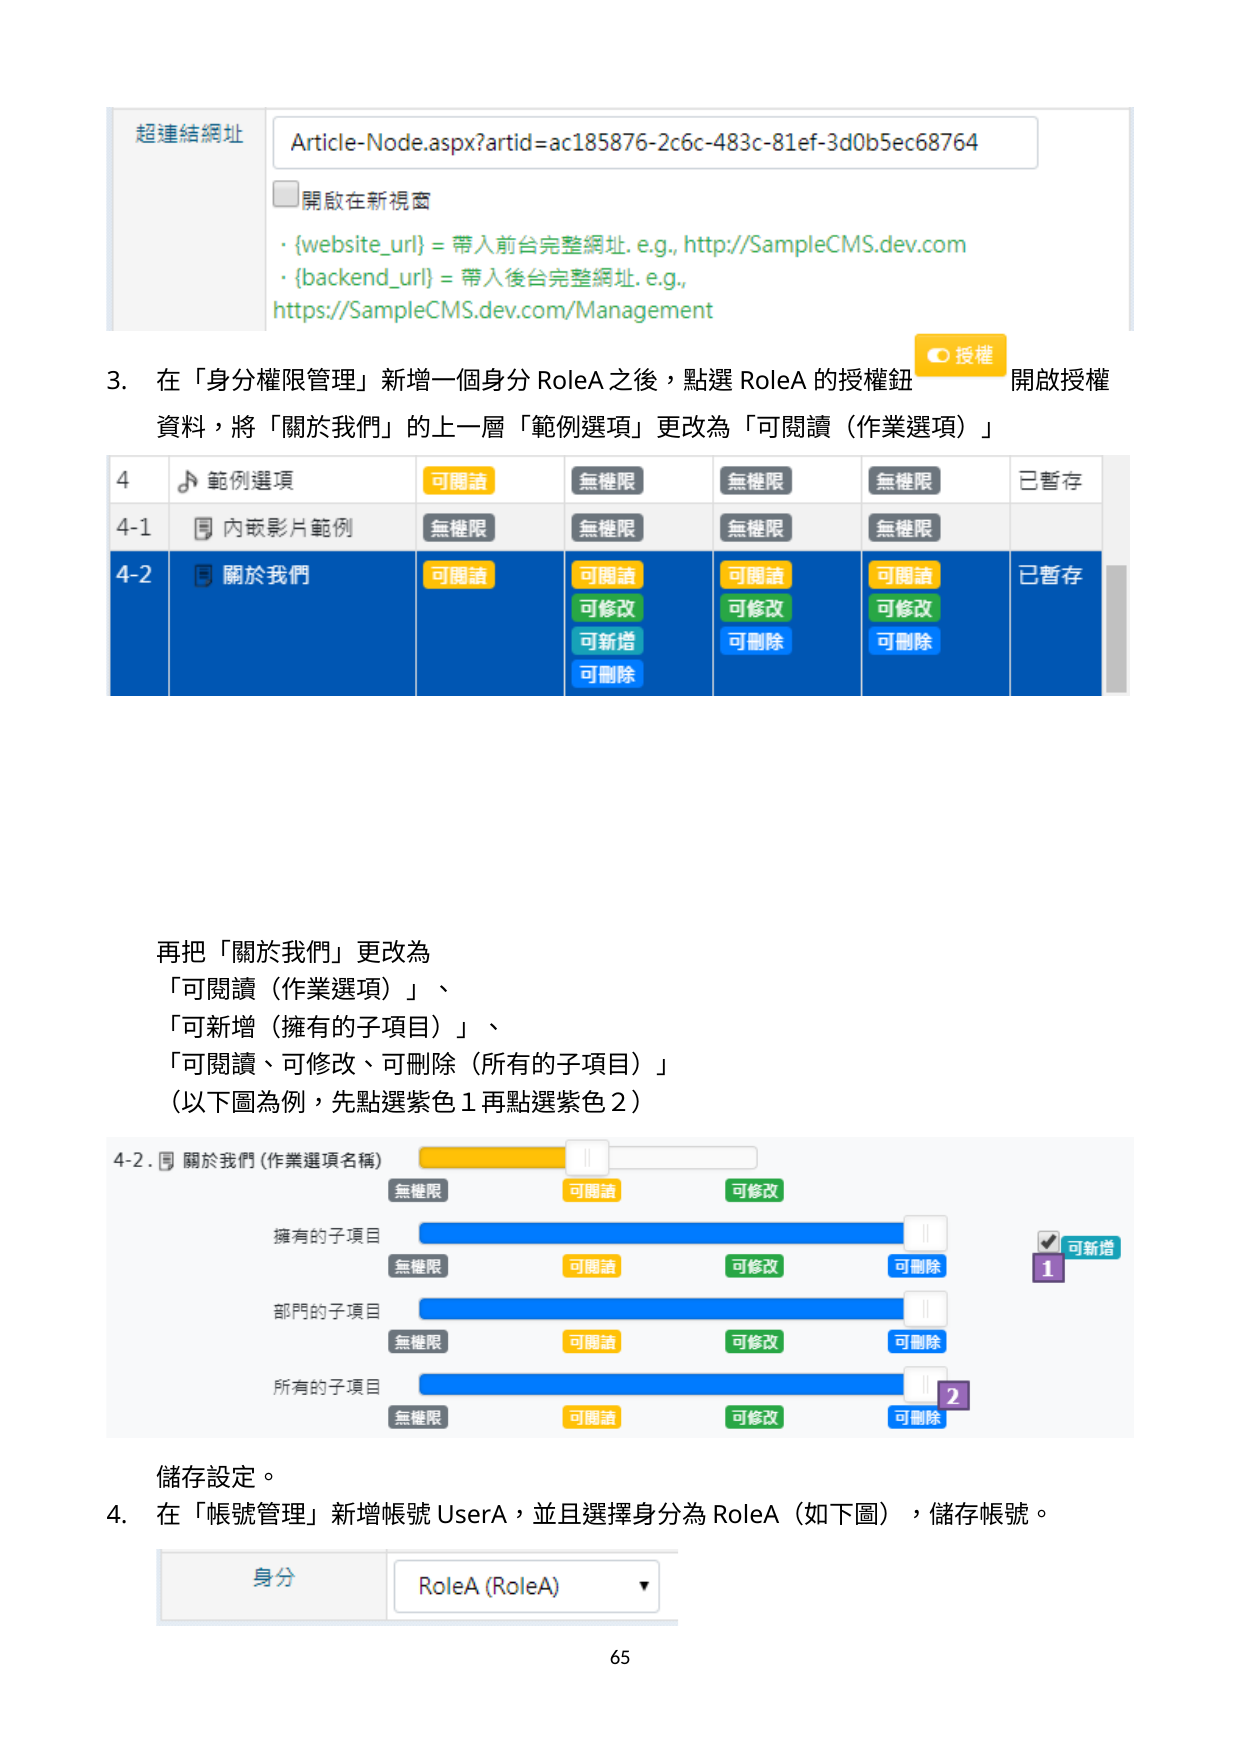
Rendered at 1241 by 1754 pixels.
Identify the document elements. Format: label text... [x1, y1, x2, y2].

list 「可閱讀、可修改、可刪除（所有的子項目）」 [156, 1044, 1134, 1081]
list （以下圖為例，先點選紫色１再點選紫色２） [156, 1081, 1134, 1119]
picture [106, 1137, 1134, 1438]
picture [156, 1549, 679, 1626]
list 在「身分權限管理」新增一個身分RoleA之後，點選 RoleA 的授權鈕開啟授權資料，將「關於我們」的上一層「範例選項」更改為「可閱讀（作業選項）」 [106, 331, 1134, 444]
list 「可閱讀（作業選項）」、 [156, 969, 1134, 1006]
text 儲存設定。 [106, 1456, 1134, 1494]
list 再把「關於我們」更改為 [156, 931, 1134, 969]
list 「可新增（擁有的子項目）」、 [156, 1006, 1134, 1044]
picture [106, 107, 1134, 380]
picture [106, 455, 1130, 696]
